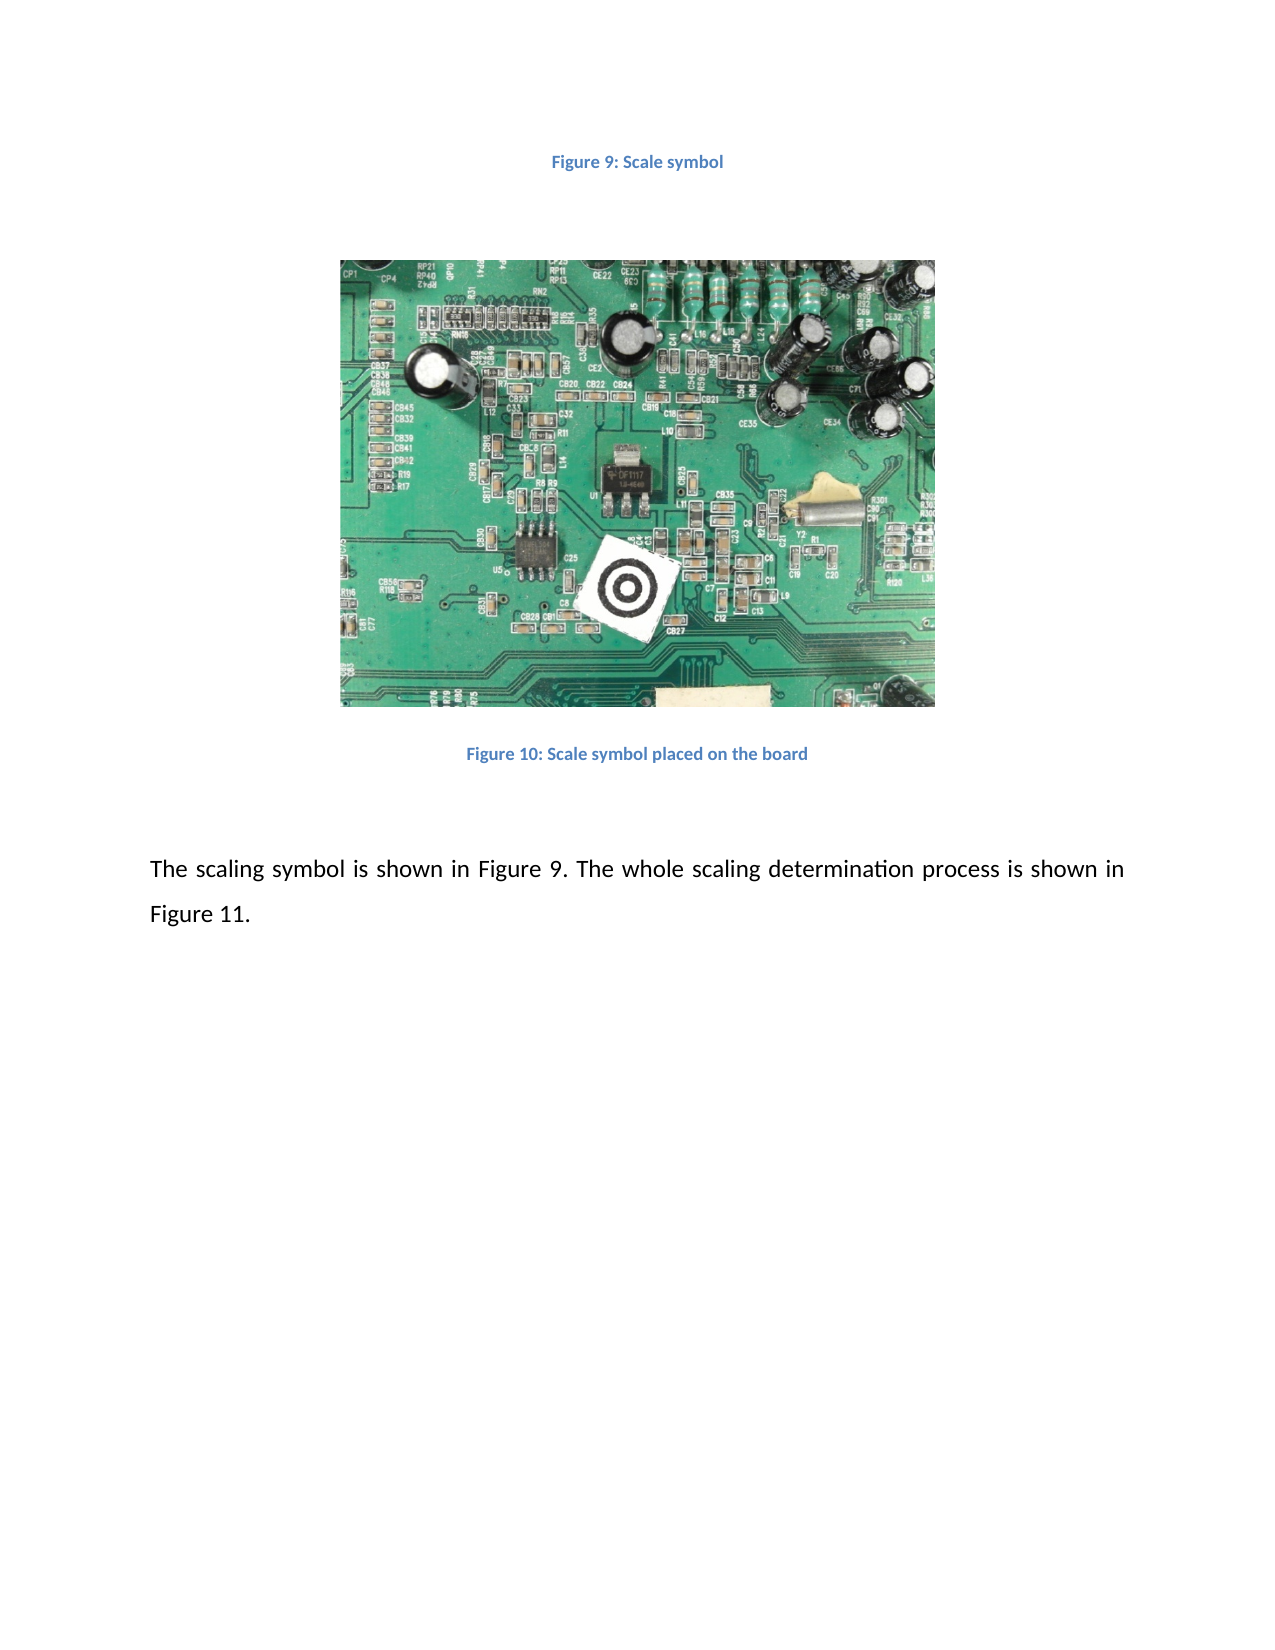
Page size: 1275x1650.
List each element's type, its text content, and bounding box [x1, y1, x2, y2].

picture [340, 260, 935, 707]
text The scaling symbol is shown in Figure 9. The whole scaling determination process is shown in Figure 11. [150, 853, 1125, 929]
